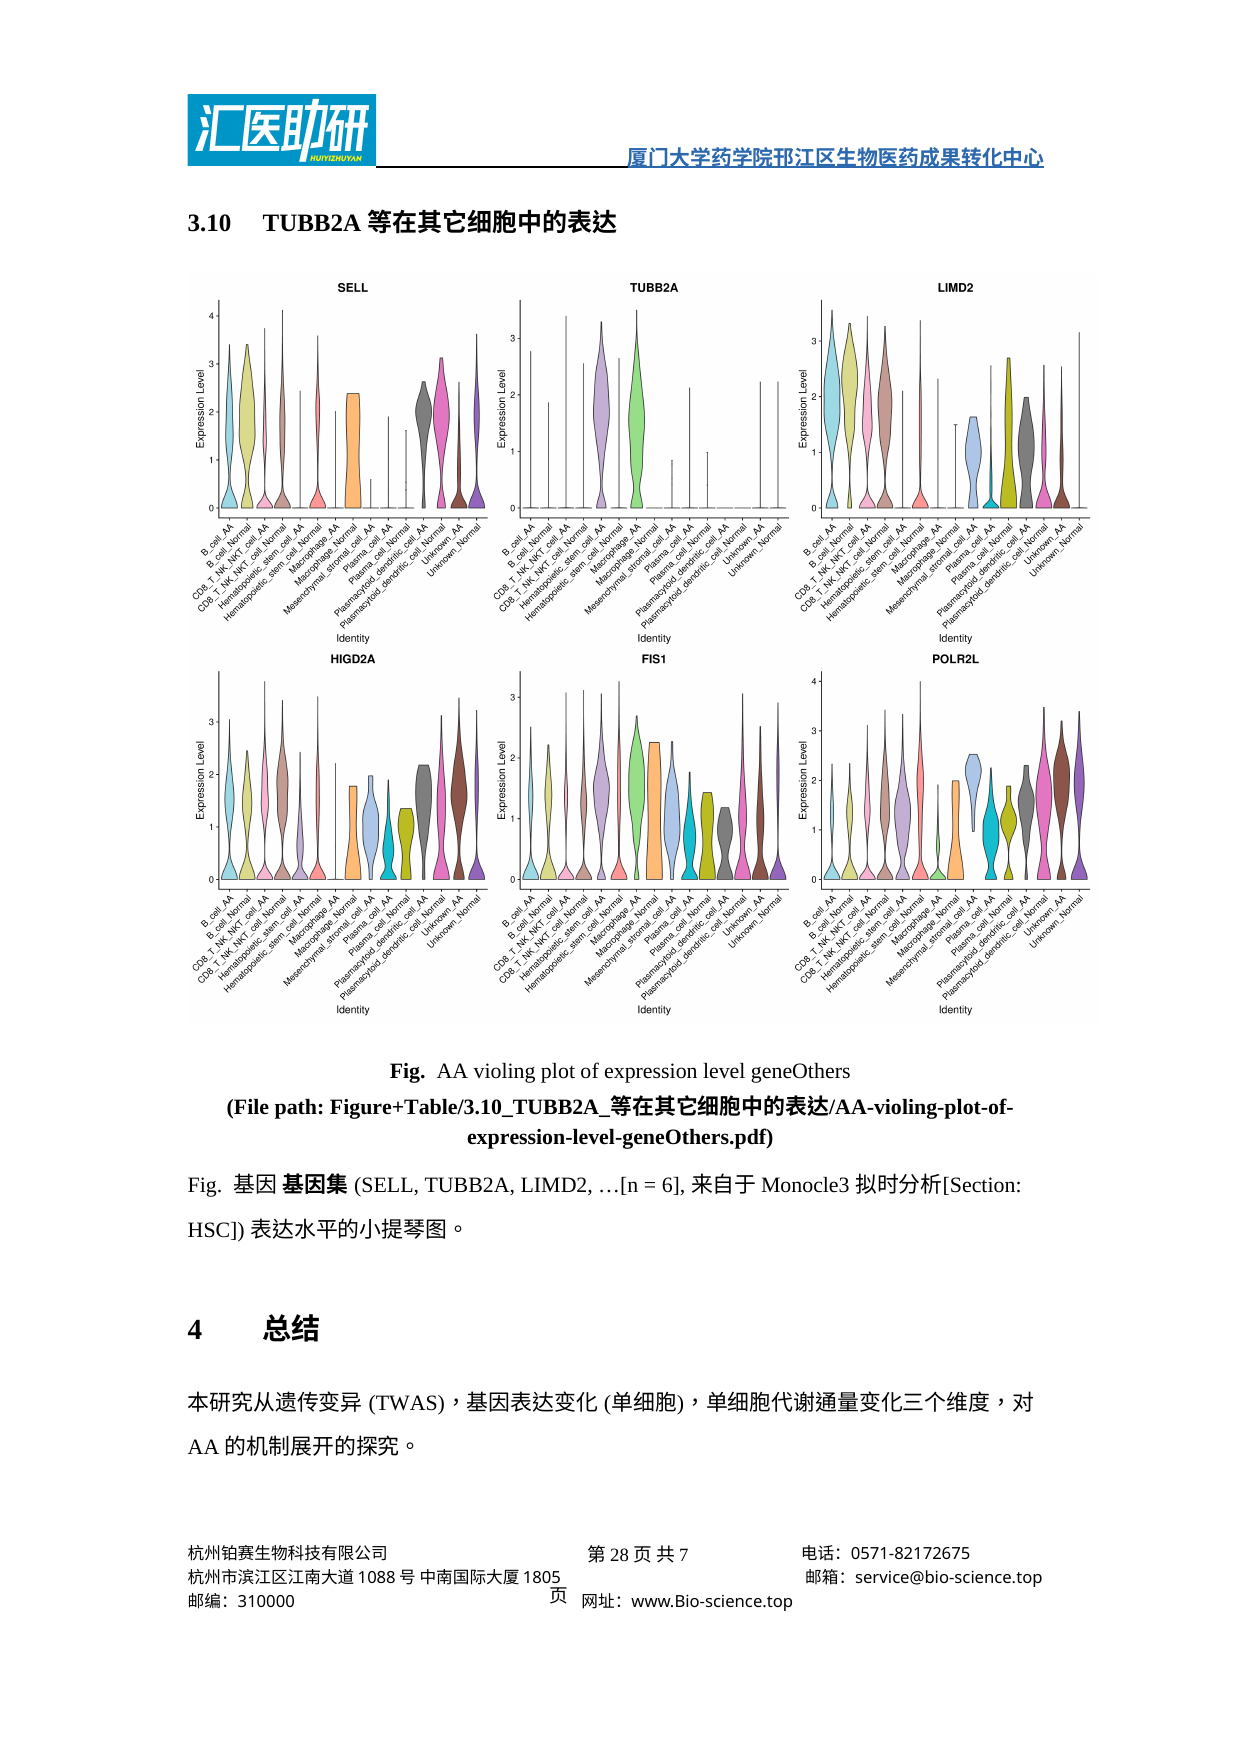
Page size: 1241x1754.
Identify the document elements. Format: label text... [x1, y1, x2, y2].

subtitle 4 总结 [187, 1308, 1053, 1348]
picture [196, 131, 208, 150]
text Fig. AA violing plot of expression level geneOthers [187, 1058, 1053, 1083]
picture [210, 106, 243, 150]
text 本研究从遗传变异 (TWAS)，基因表达变化 (单细胞)，单细胞代谢通量变化三个维度，对 AA 的机制展开的探究。 [187, 1387, 1053, 1461]
picture [327, 106, 368, 150]
picture [201, 118, 208, 127]
text (File path: Figure+Table/3.10_TUBB2A_等在其它细胞中的表达/AA-violing-plot-of-expression-level-geneOthers.pdf) [187, 1090, 1053, 1150]
picture [243, 106, 284, 150]
picture [204, 106, 210, 114]
picture [282, 99, 327, 161]
subtitle 3.10 TUBB2A 等在其它细胞中的表达 [187, 205, 1053, 239]
text Fig. 基因 基因集 (SELL, TUBB2A, LIMD2, …[n = 6], 来自于Monocle3 拟时分析[Section: HSC]) 表达水平的小提琴图。 [187, 1169, 1053, 1243]
picture [187, 274, 1099, 1025]
